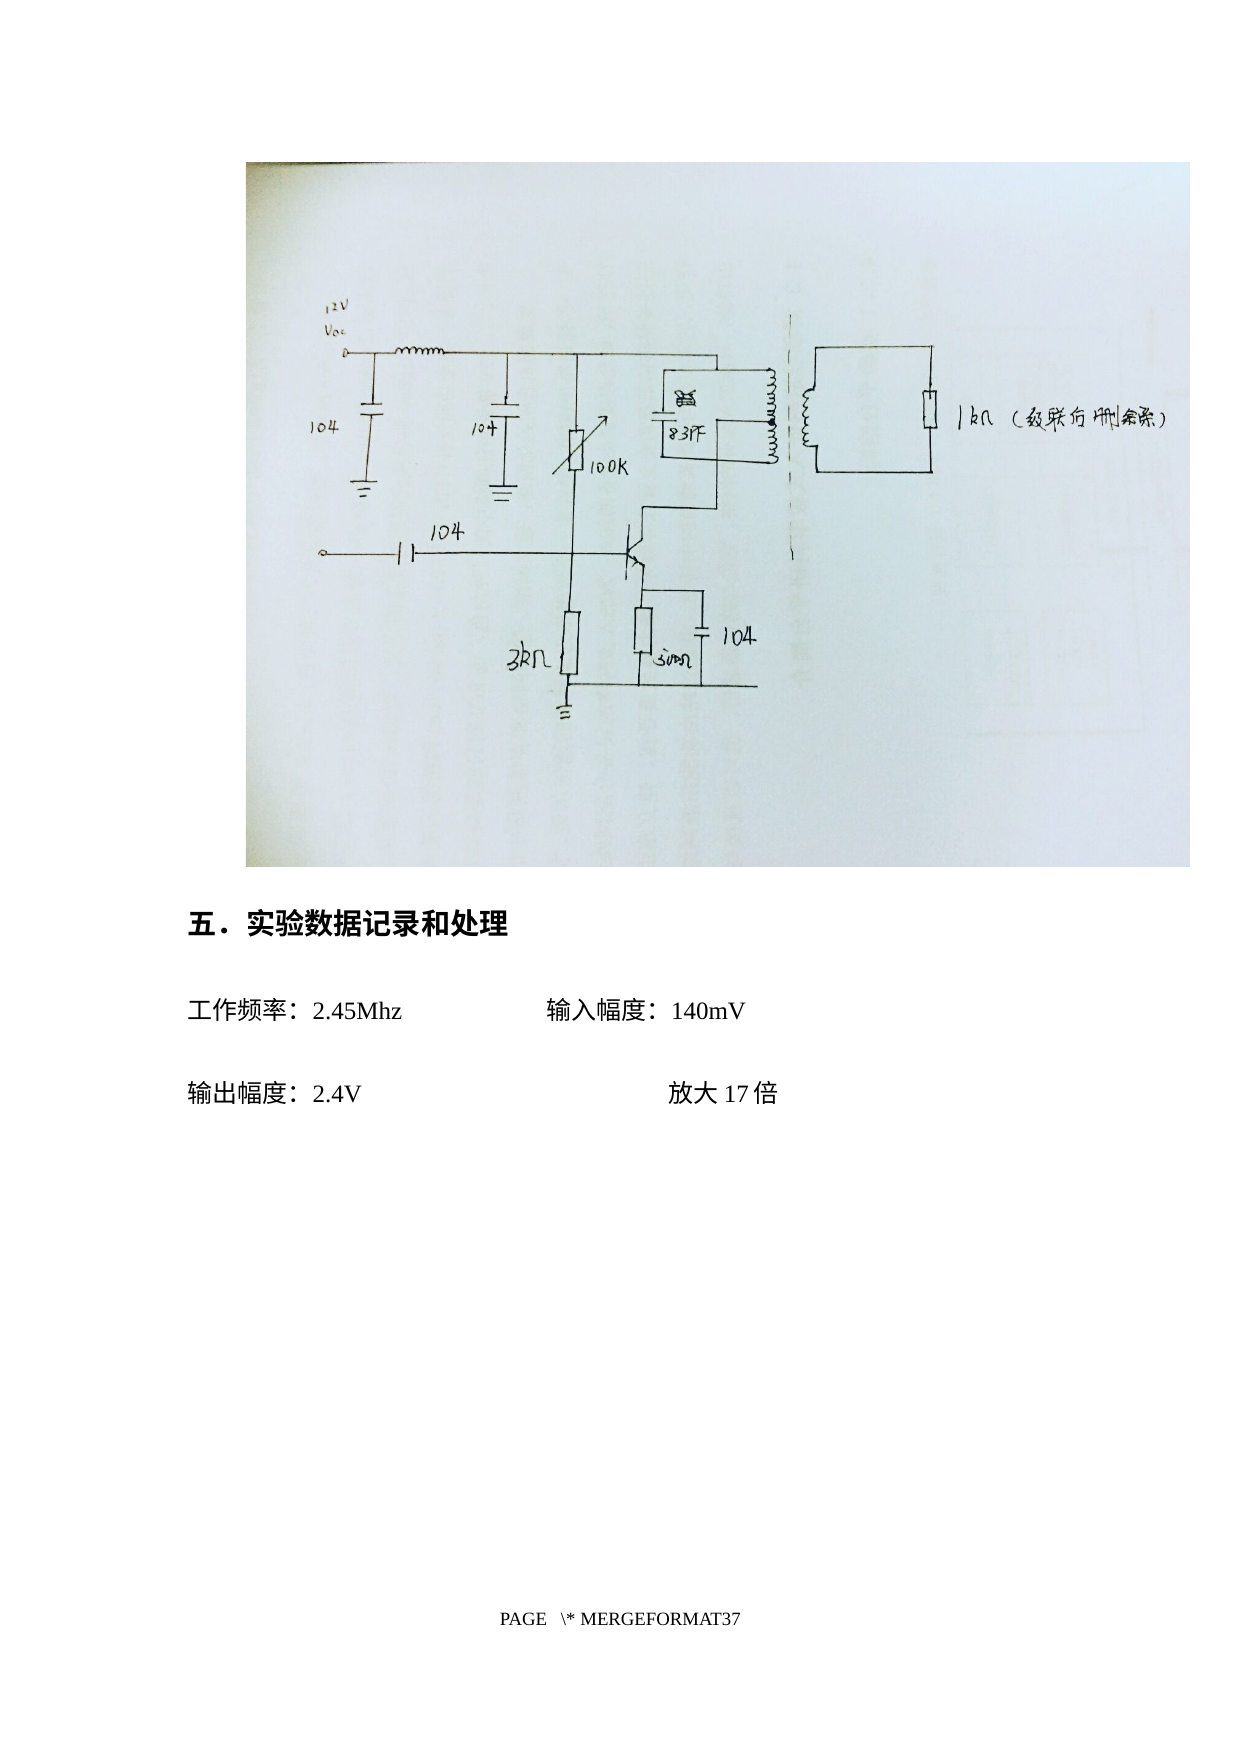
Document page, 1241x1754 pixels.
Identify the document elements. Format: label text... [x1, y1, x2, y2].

text 工作频率：2.45Mhz 输入幅度：140mV [187, 976, 1053, 1041]
list 实验数据记录和处理 [187, 889, 1053, 954]
list 输出幅度：2.4V 放大17倍 [187, 1059, 1053, 1124]
picture [245, 162, 1190, 867]
